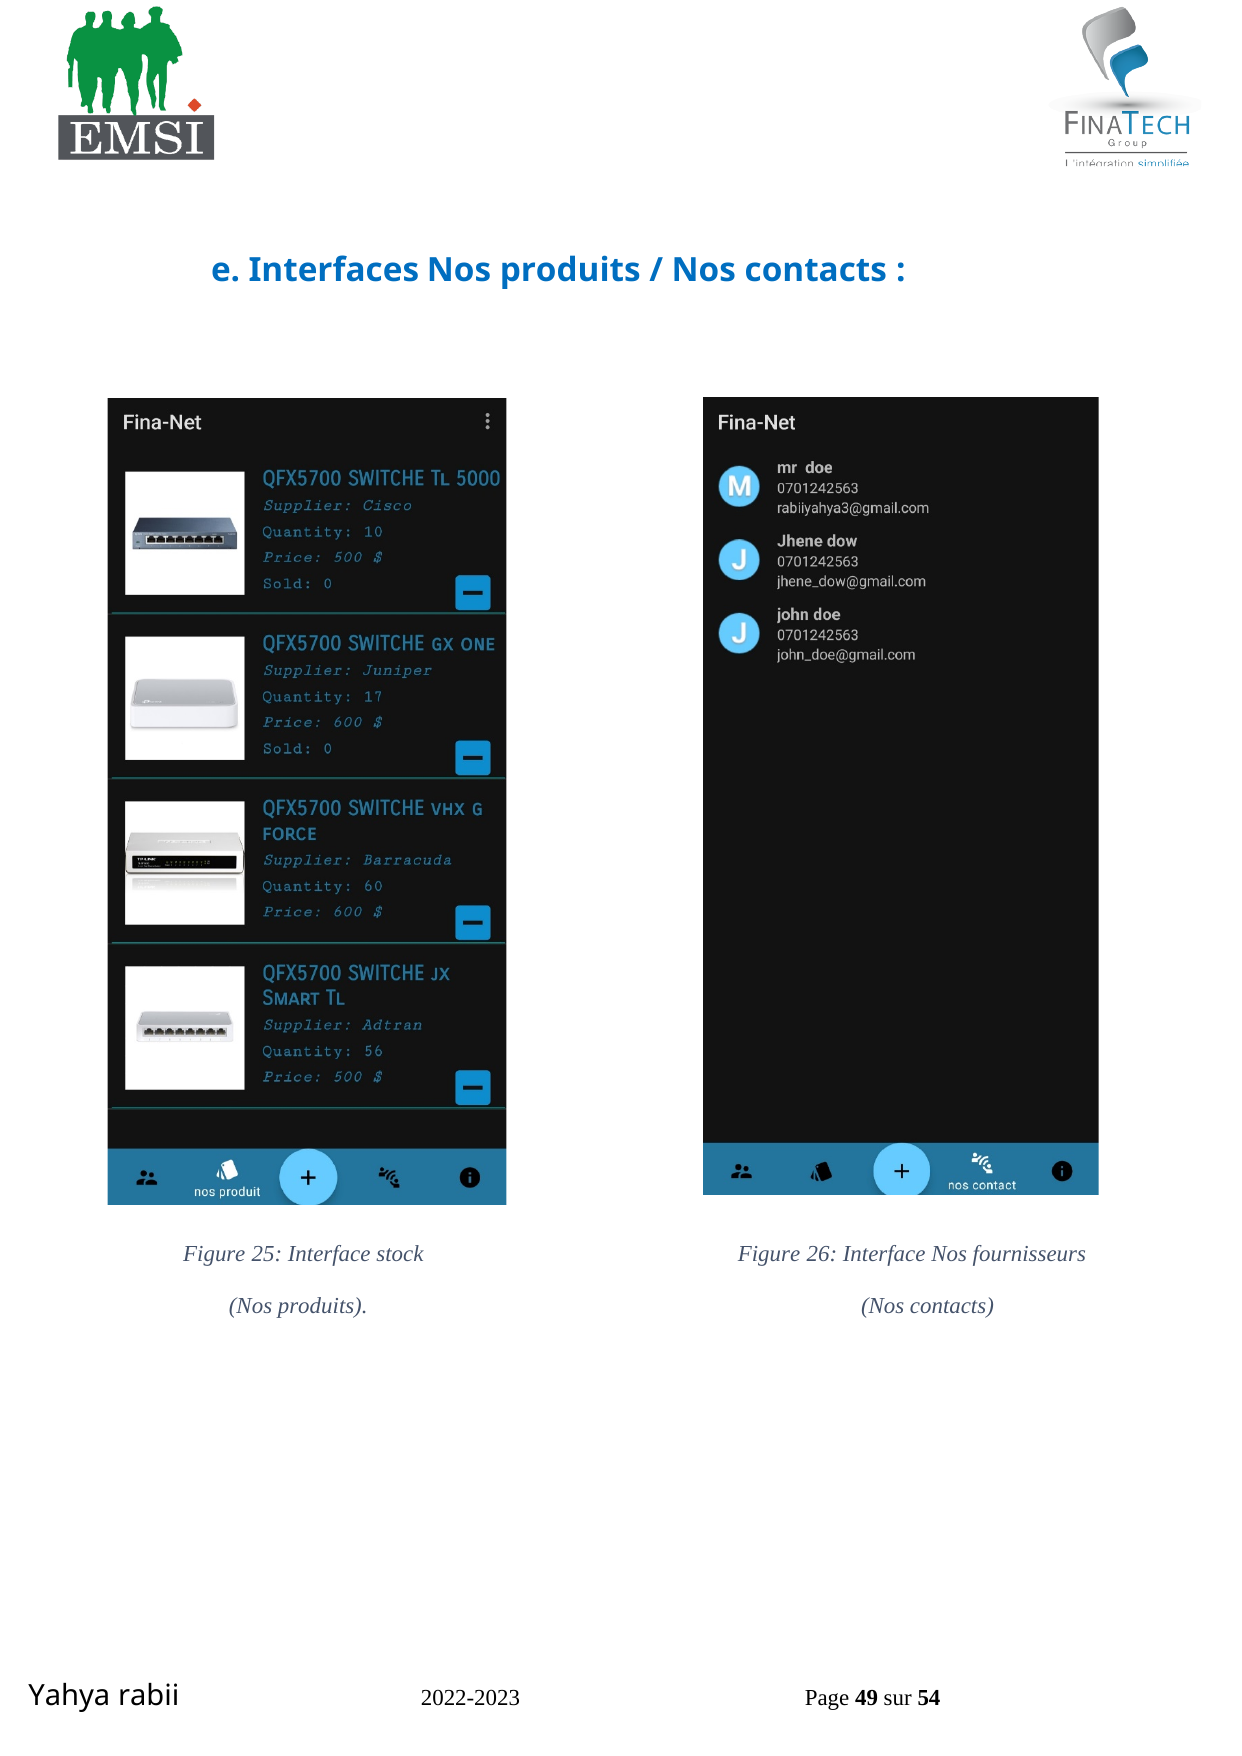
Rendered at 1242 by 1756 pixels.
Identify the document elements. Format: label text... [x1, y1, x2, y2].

text (Nos produits). (Nos contacts) [0, 1292, 1098, 1319]
picture [106, 398, 507, 1202]
subtitle Interfaces Nos produits / Nos contacts : [211, 245, 1242, 291]
picture [1048, 6, 1202, 167]
picture [50, 3, 220, 166]
picture [701, 397, 1098, 1192]
text Figure 25: Interface stock Figure 26: Interface Nos fournisseurs [0, 1239, 1098, 1266]
